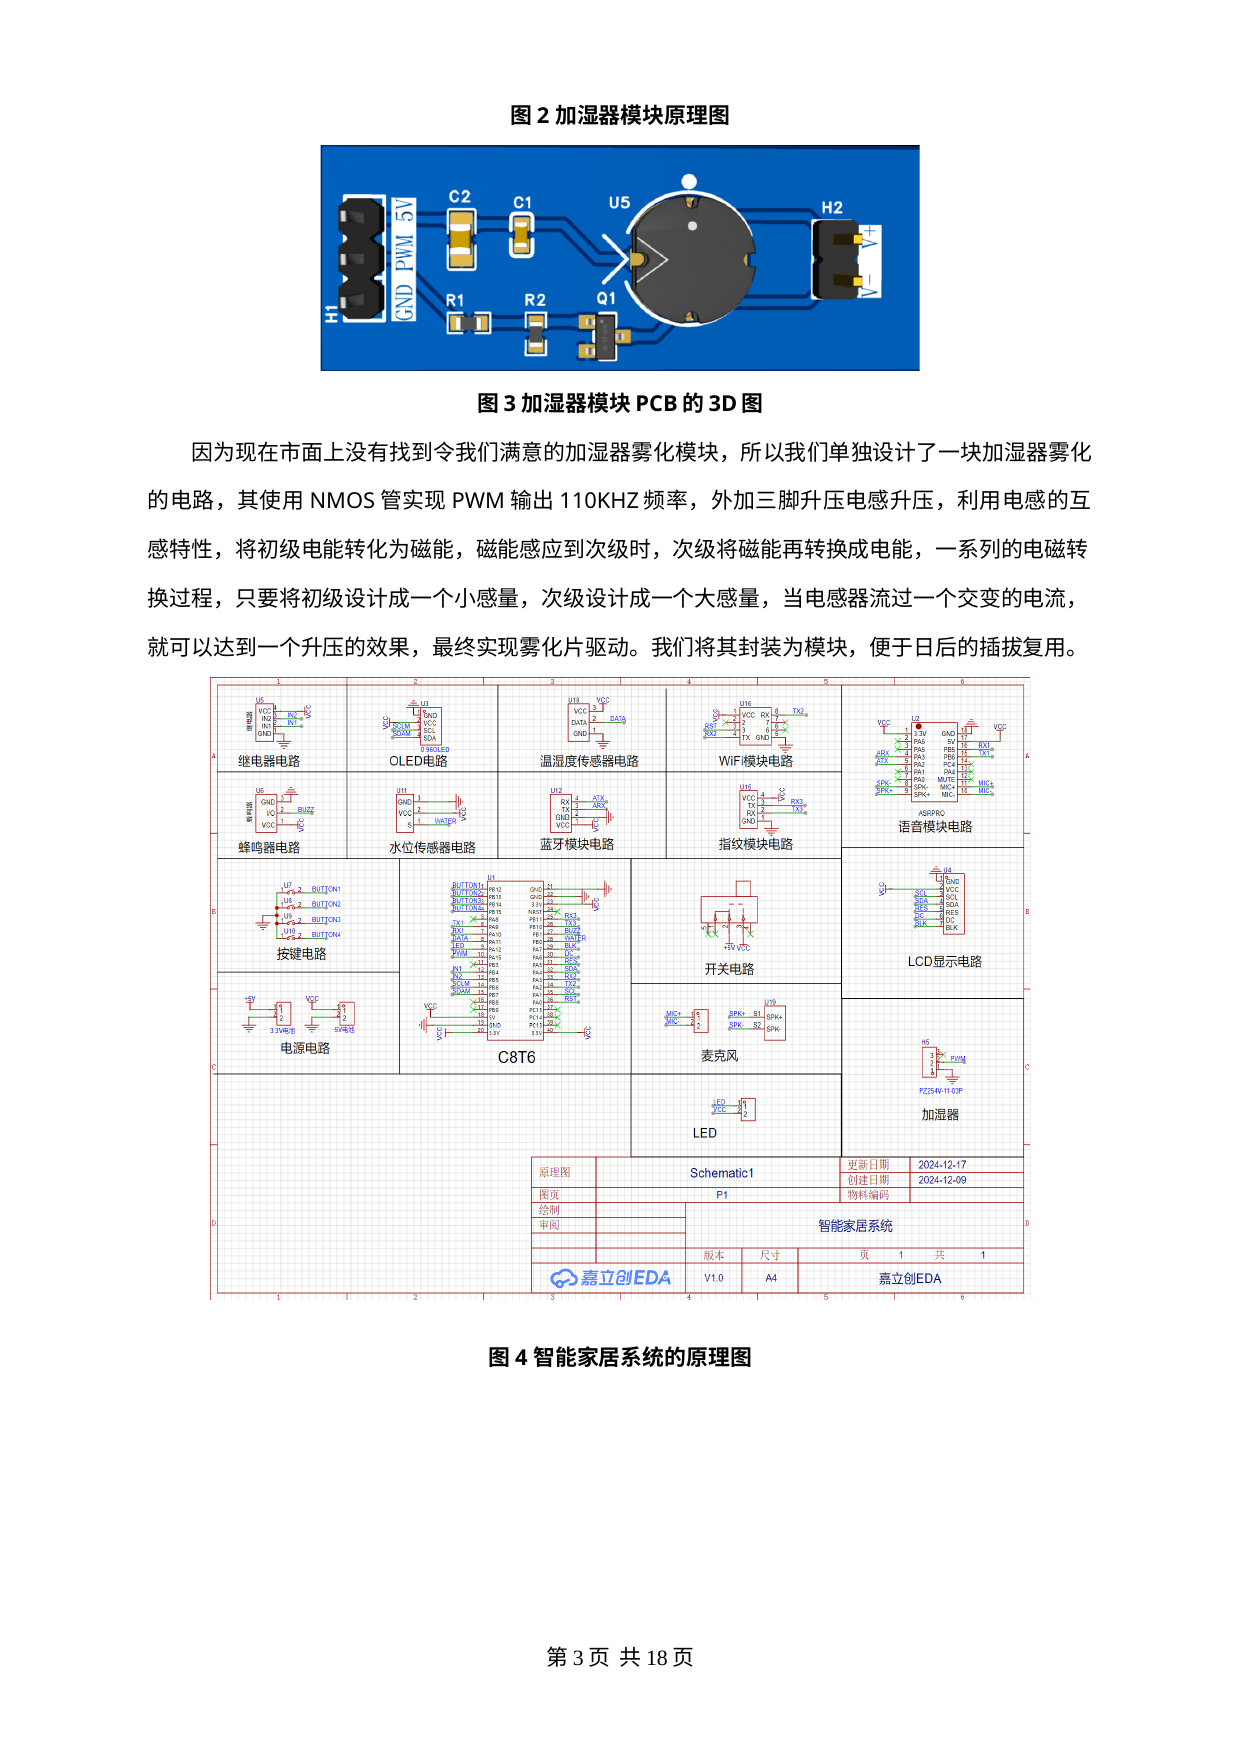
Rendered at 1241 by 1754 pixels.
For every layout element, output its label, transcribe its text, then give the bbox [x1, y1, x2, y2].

text 因为现在市面上没有找到令我们满意的加湿器雾化模块，所以我们单独设计了一块加湿器雾化的电路，其使用NMOS管实现PWM输出110KHZ频率，外加三脚升压电感升压，利用电感的互感特性，将初级电能转化为磁能，磁能感应到次级时，次级将磁能再转换成电能，一系列的电磁转换过程，只要将初级设计成一个小感量，次级设计成一个大感量，当电感器流过一个交变的电流，就可以达到一个升压的效果，最终实现雾化片驱动。我们将其封装为模块，便于日后的插拔复用。 [148, 434, 1092, 662]
picture [320, 145, 920, 371]
text 图3 加湿器模块PCB的3D图 [148, 386, 1092, 418]
text 图2 加湿器模块原理图 [148, 97, 1092, 130]
picture [210, 677, 1031, 1300]
text 图4 智能家居系统的原理图 [148, 1340, 1092, 1373]
